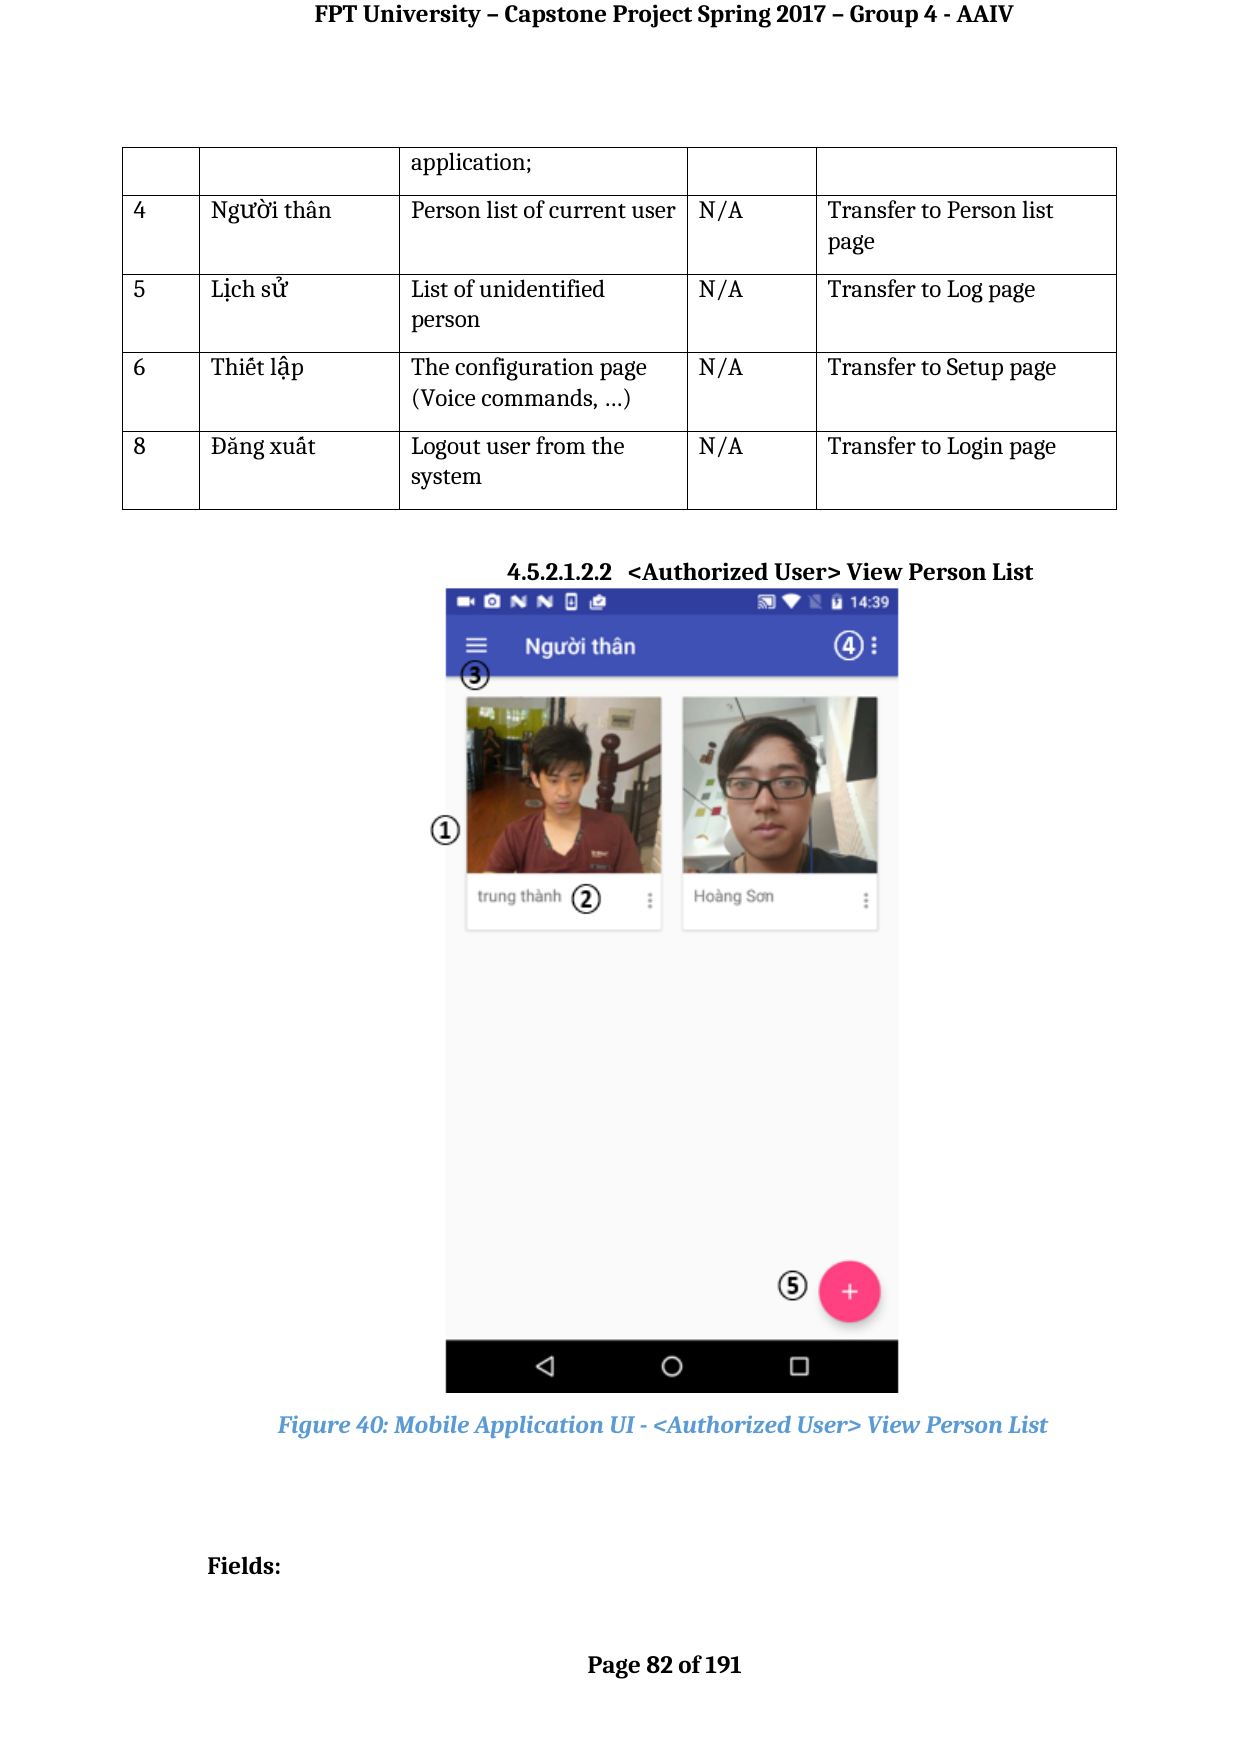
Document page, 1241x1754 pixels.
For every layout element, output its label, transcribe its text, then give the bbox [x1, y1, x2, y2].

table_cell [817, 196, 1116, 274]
subtitle <Authorized User> View Person List [507, 557, 1122, 586]
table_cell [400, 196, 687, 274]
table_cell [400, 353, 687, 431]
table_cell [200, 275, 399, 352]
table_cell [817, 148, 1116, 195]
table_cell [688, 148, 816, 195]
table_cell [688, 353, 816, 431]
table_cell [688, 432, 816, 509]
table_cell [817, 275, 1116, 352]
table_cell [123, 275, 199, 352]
text Fields: [207, 1552, 1122, 1581]
text Figure 40: Mobile Application UI - <Authorized User> View Person List [207, 1411, 1122, 1439]
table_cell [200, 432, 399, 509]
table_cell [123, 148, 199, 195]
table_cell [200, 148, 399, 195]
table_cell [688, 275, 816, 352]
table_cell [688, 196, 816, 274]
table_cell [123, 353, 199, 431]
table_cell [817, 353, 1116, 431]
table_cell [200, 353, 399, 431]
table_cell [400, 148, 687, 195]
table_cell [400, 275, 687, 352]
picture [429, 587, 900, 1393]
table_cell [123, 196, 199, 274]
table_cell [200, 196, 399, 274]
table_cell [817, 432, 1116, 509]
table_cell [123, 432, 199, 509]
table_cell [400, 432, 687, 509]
